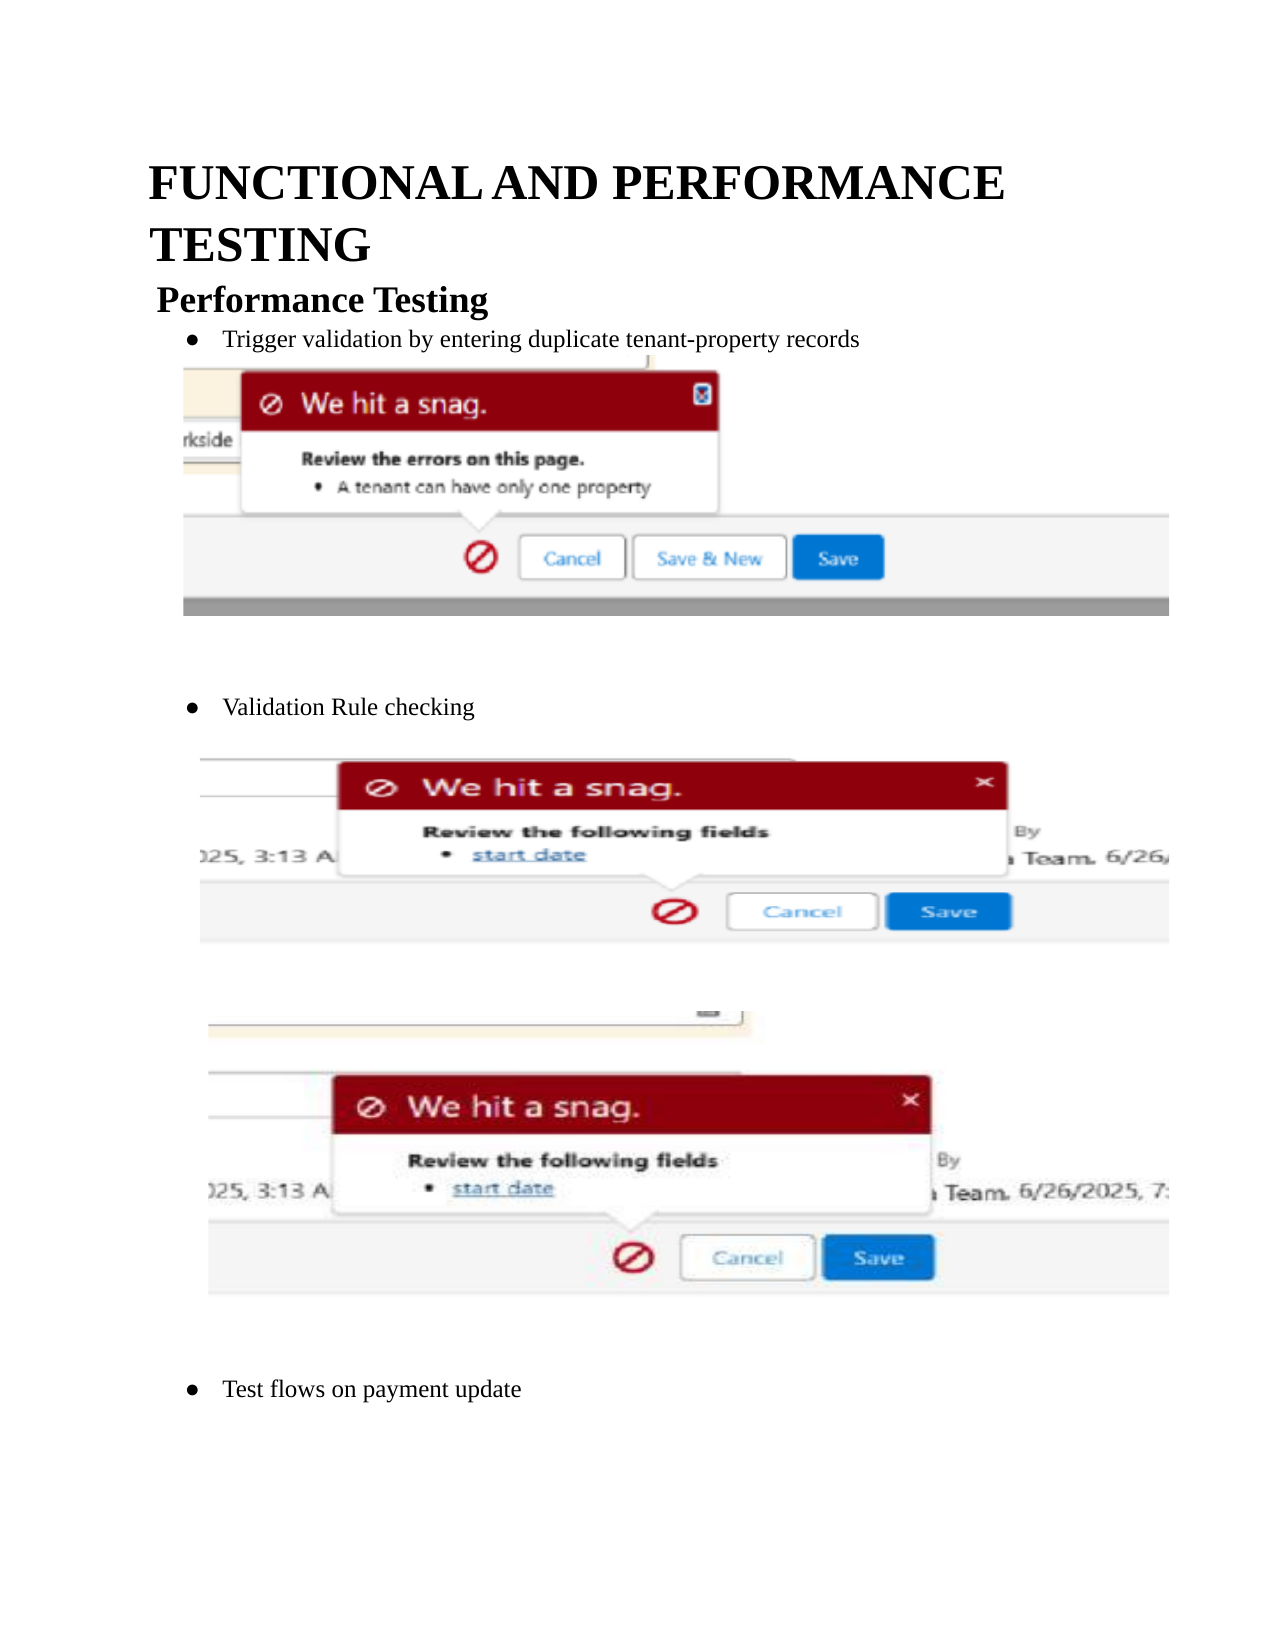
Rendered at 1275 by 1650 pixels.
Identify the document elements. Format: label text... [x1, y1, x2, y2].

picture [183, 355, 1170, 616]
list Validation Rule checking [184, 692, 1168, 721]
subtitle FUNCTIONAL AND PERFORMANCE TESTING [148, 153, 1125, 273]
picture [208, 1011, 1170, 1298]
picture [199, 733, 1170, 963]
subtitle Performance Testing [147, 277, 1125, 320]
list Trigger validation by entering duplicate tenant-property records [184, 324, 1168, 353]
list Test flows on payment update [184, 1374, 1168, 1403]
